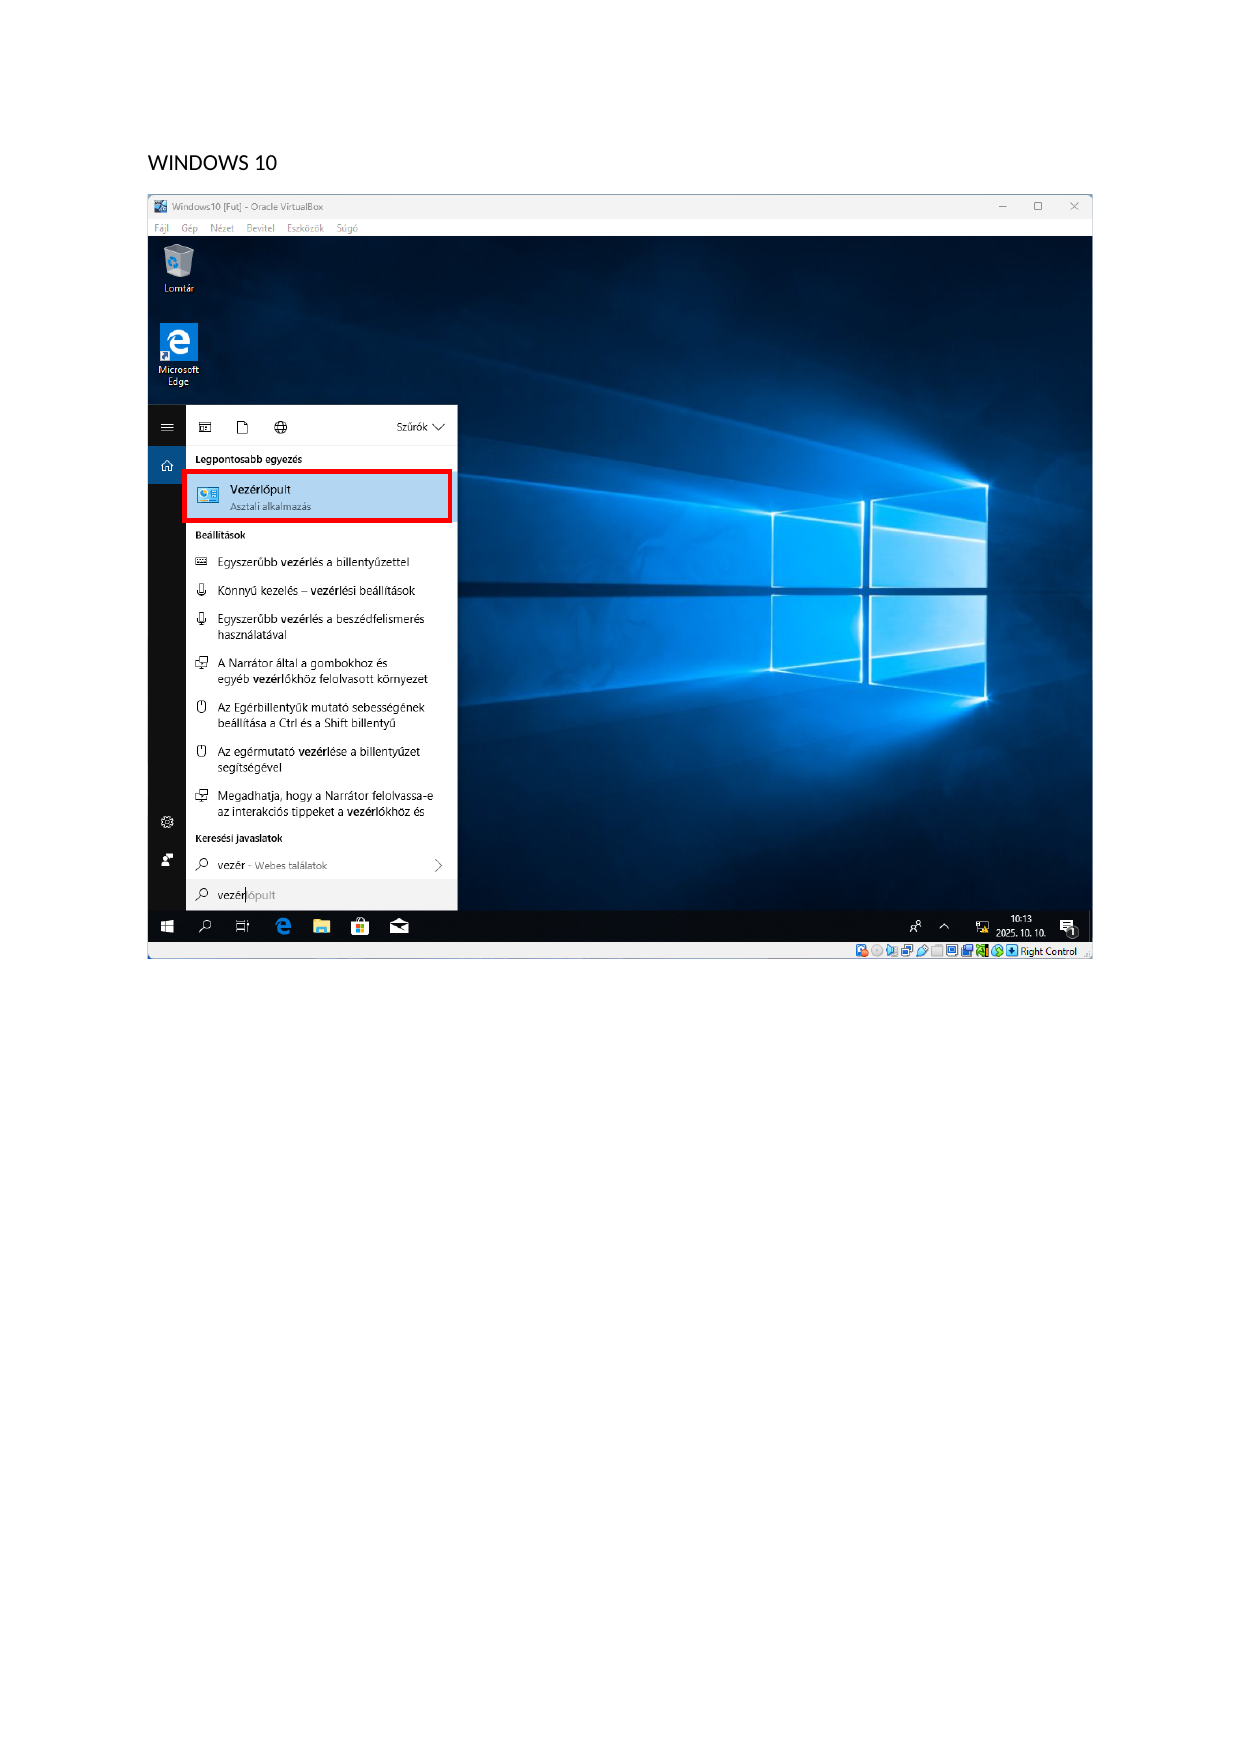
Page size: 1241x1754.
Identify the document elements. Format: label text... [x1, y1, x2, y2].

picture [147, 194, 1093, 959]
text WINDOWS 10 [148, 148, 1093, 176]
